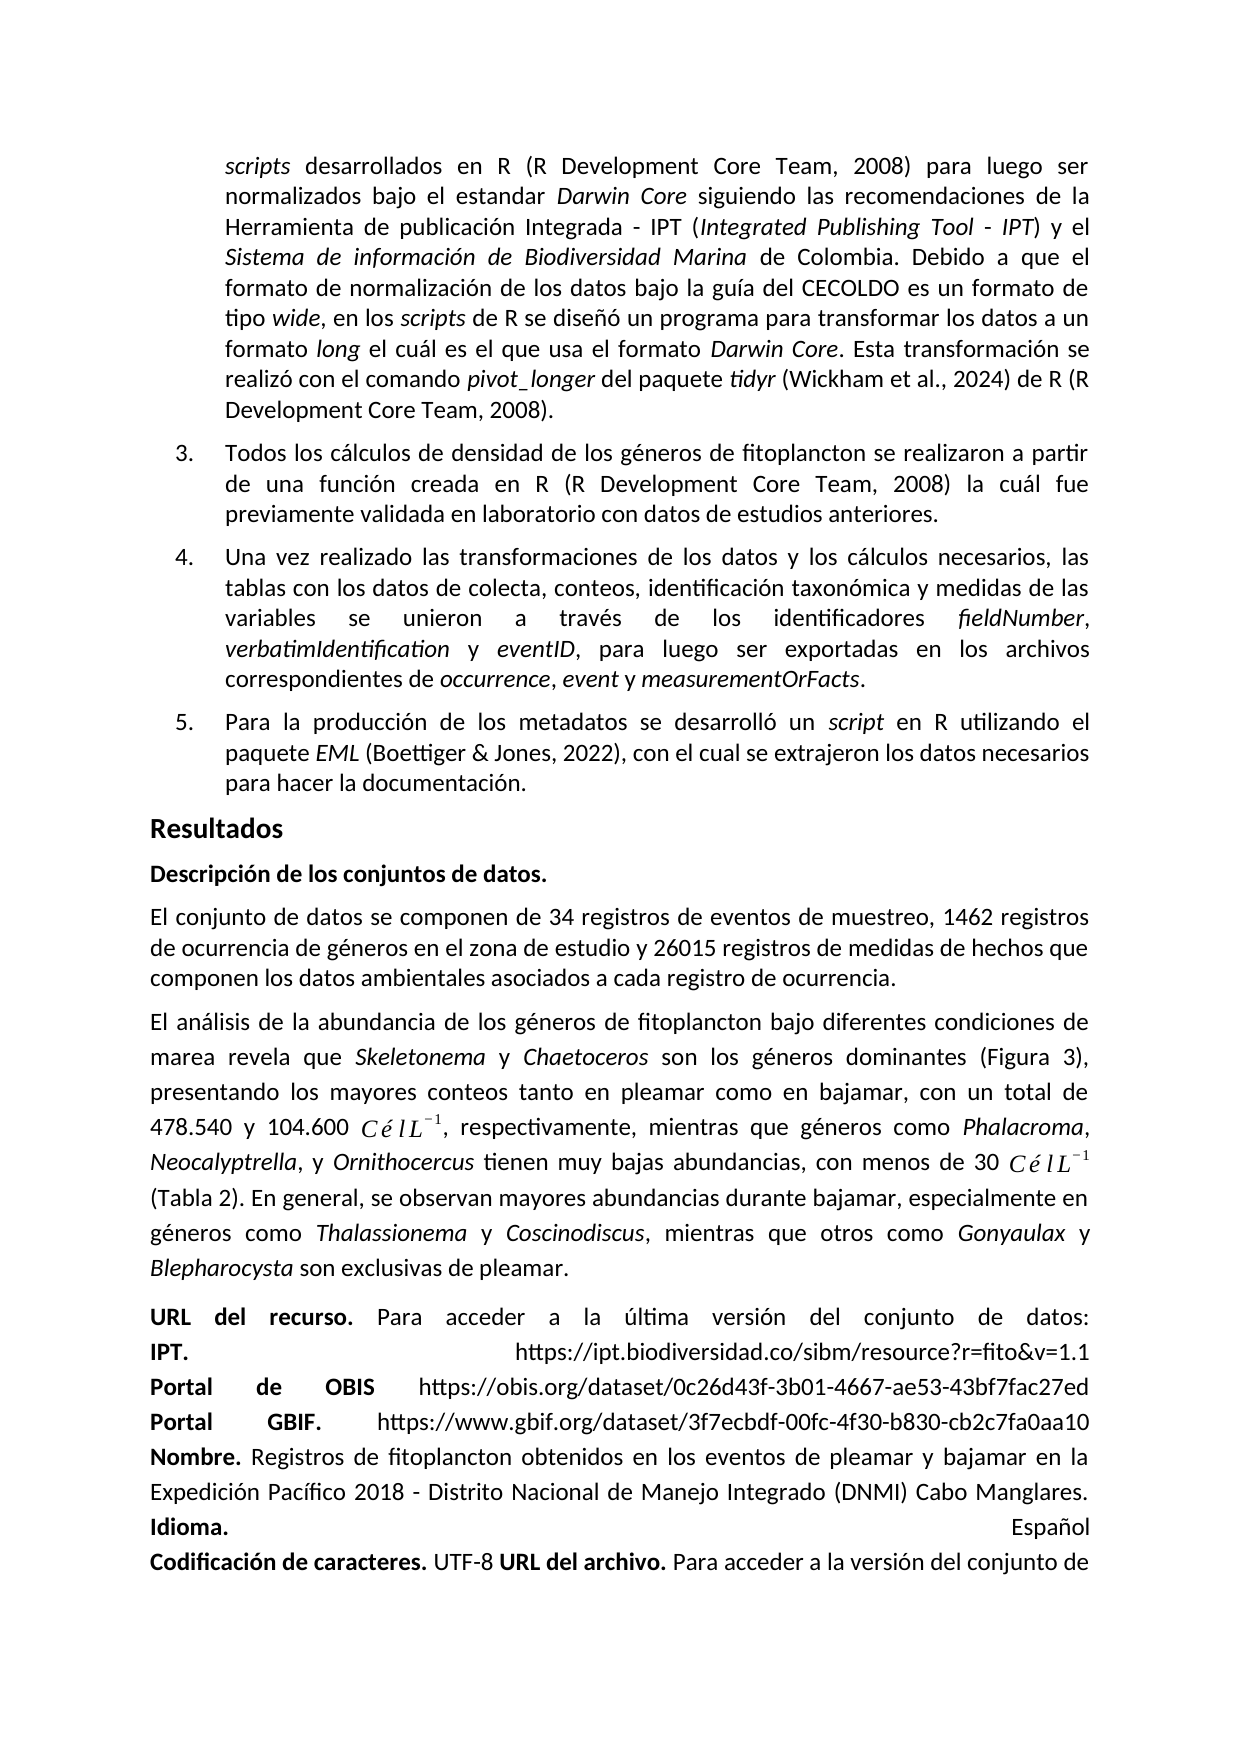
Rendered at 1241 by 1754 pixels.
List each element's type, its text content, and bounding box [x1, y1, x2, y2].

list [175, 150, 1090, 425]
list Para la producción de los metadatos se desarrolló un script en R utilizando el paquete EML (Boettiger & Jones, 2022), con el cual se extrajeron los datos necesarios para hacer la documentación. [175, 706, 1090, 798]
subtitle Resultados [150, 810, 1090, 846]
text El análisis de la abundancia de los géneros de fitoplancton bajo diferentes condiciones de marea revela que Skeletonema y Chaetoceros son los géneros dominantes (Figura 3), presentando los mayores conteos tanto en pleamar como en bajamar, con un total de 478.540 y 104.600 , respectivamente, mientras que géneros como Phalacroma, Neocalyptrella, y Ornithocercus tienen muy bajas abundancias, con menos de 30 (Tabla 2). En general, se observan mayores abundancias durante bajamar, especialmente en géneros como Thalassionema y Coscinodiscus, mientras que otros como Gonyaulax y Blepharocysta son exclusivas de pleamar. [150, 1006, 1090, 1282]
list Todos los cálculos de densidad de los géneros de fitoplancton se realizaron a partir de una función creada en R (R Development Core Team, 2008) la cuál fue previamente validada en laboratorio con datos de estudios anteriores. [175, 437, 1090, 529]
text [150, 1301, 1090, 1577]
list Una vez realizado las transformaciones de los datos y los cálculos necesarios, las tablas con los datos de colecta, conteos, identificación taxonómica y medidas de las variables se unieron a través de los identificadores fieldNumber, verbatimIdentification y eventID, para luego ser exportadas en los archivos correspondientes de occurrence, event y measurementOrFacts. [175, 541, 1090, 694]
subtitle Descripción de los conjuntos de datos. [150, 858, 1090, 889]
